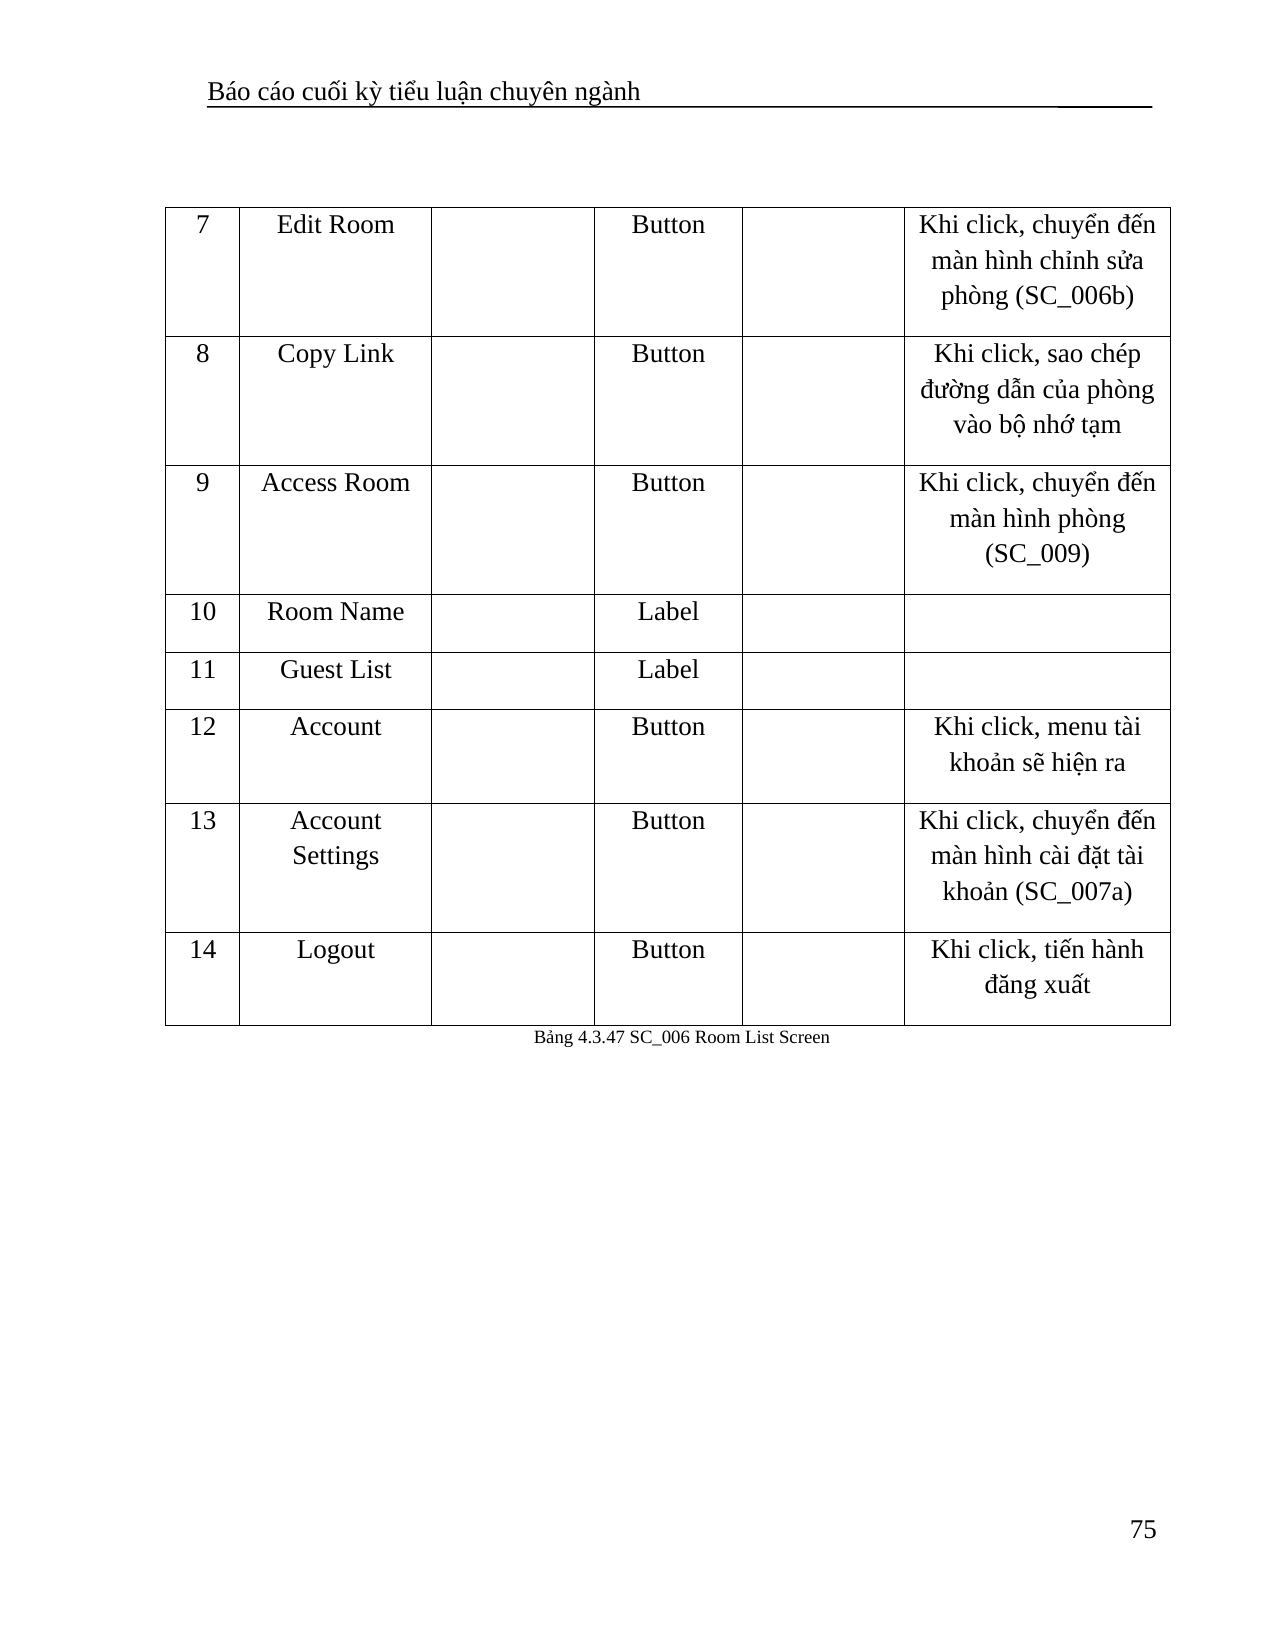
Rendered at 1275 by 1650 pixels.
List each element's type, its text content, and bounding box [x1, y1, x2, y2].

table_cell [432, 653, 594, 709]
table_cell 13 [166, 804, 239, 932]
table_cell Button [595, 466, 742, 594]
table_cell [905, 653, 1170, 709]
table_cell 14 [166, 933, 239, 1025]
table_cell Khi click, sao chép đường dẫn của phòng vào bộ nhớ tạm [905, 337, 1170, 465]
table_cell [743, 933, 904, 1025]
table_cell [432, 595, 594, 652]
table_cell [432, 710, 594, 803]
table_cell Button [595, 710, 742, 803]
table_cell [432, 804, 594, 932]
table_cell Edit Room [240, 208, 431, 336]
table_cell [432, 466, 594, 594]
table_cell Logout [240, 933, 431, 1025]
table_cell Khi click, chuyển đến màn hình chỉnh sửa phòng (SC_006b) [905, 208, 1170, 336]
table_cell 8 [166, 337, 239, 465]
table_cell Button [595, 804, 742, 932]
table_cell Account Settings [240, 804, 431, 932]
table_cell Khi click, chuyển đến màn hình cài đặt tài khoản (SC_007a) [905, 804, 1170, 932]
table_cell Button [595, 208, 742, 336]
table_cell 10 [166, 595, 239, 652]
table_cell Label [595, 595, 742, 652]
table_cell Account [240, 710, 431, 803]
table_cell [743, 466, 904, 594]
table_cell Guest List [240, 653, 431, 709]
table_cell [743, 595, 904, 652]
table_cell Button [595, 337, 742, 465]
table_cell [432, 337, 594, 465]
table_cell 12 [166, 710, 239, 803]
table_cell [743, 337, 904, 465]
table_cell 11 [166, 653, 239, 709]
table_cell Khi click, menu tài khoản sẽ hiện ra [905, 710, 1170, 803]
table_cell Label [595, 653, 742, 709]
table_cell 7 [166, 208, 239, 336]
table_cell [743, 710, 904, 803]
table_cell Khi click, tiến hành đăng xuất [905, 933, 1170, 1025]
table_cell Room Name [240, 595, 431, 652]
table_cell Button [595, 933, 742, 1025]
table_cell Khi click, chuyển đến màn hình phòng (SC_009) [905, 466, 1170, 594]
table_cell [743, 208, 904, 336]
table_cell [743, 804, 904, 932]
table_cell 9 [166, 466, 239, 594]
table_cell [743, 653, 904, 709]
table_cell [432, 933, 594, 1025]
table_cell Access Room [240, 466, 431, 594]
table_cell Copy Link [240, 337, 431, 465]
table_cell [905, 595, 1170, 652]
table_cell [432, 208, 594, 336]
